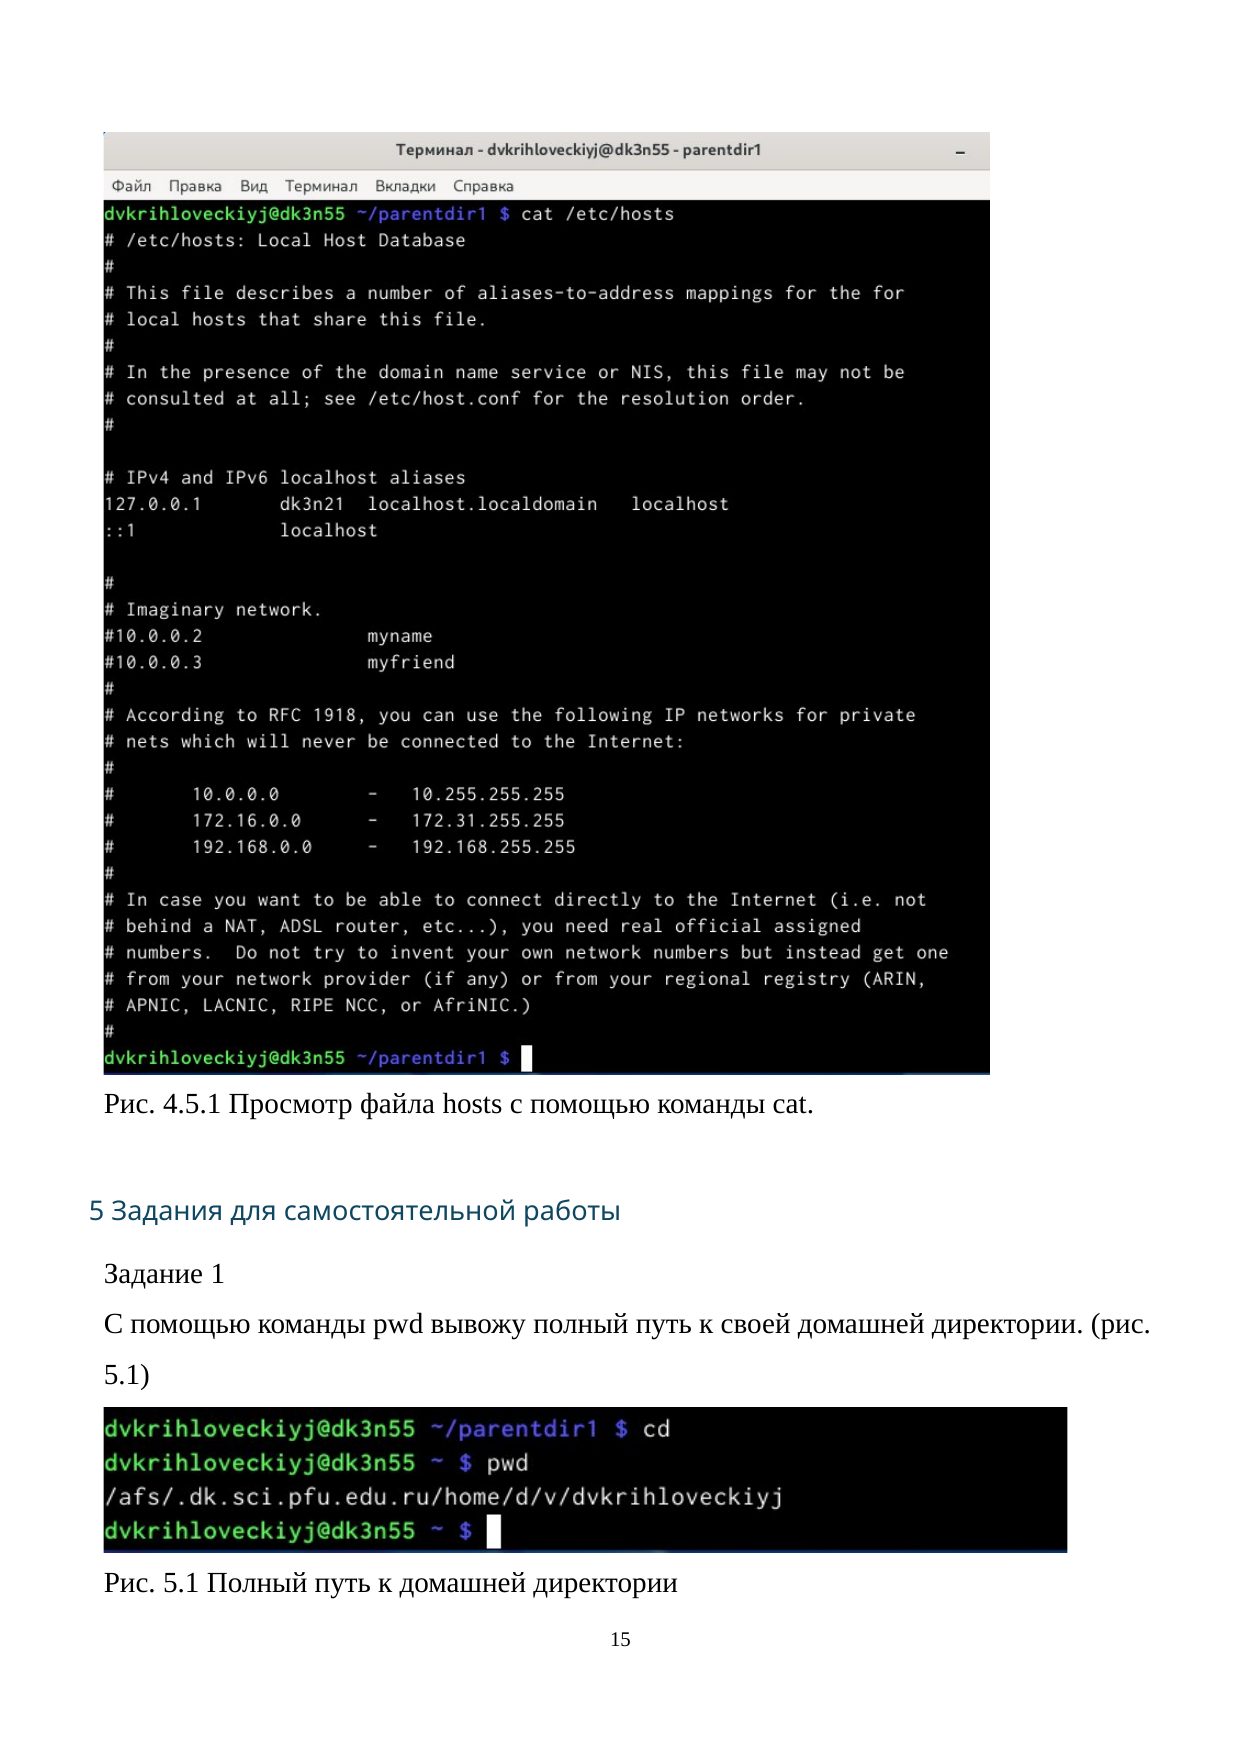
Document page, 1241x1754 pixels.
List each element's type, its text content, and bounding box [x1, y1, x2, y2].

text Рис. 5.1 Полный путь к домашней директории [103, 1565, 1152, 1598]
picture [103, 1407, 1068, 1553]
picture [103, 132, 990, 1075]
text Рис. 4.5.1 Просмотр файла hosts с помощью команды cat. [103, 1086, 1152, 1120]
text С помощью команды pwd вывожу полный путь к своей домашней директории. (рис. 5.1) [103, 1307, 1152, 1390]
text Задание 1 [103, 1256, 1152, 1290]
subtitle 5 Задания для самостоятельной работы [89, 1191, 1152, 1228]
